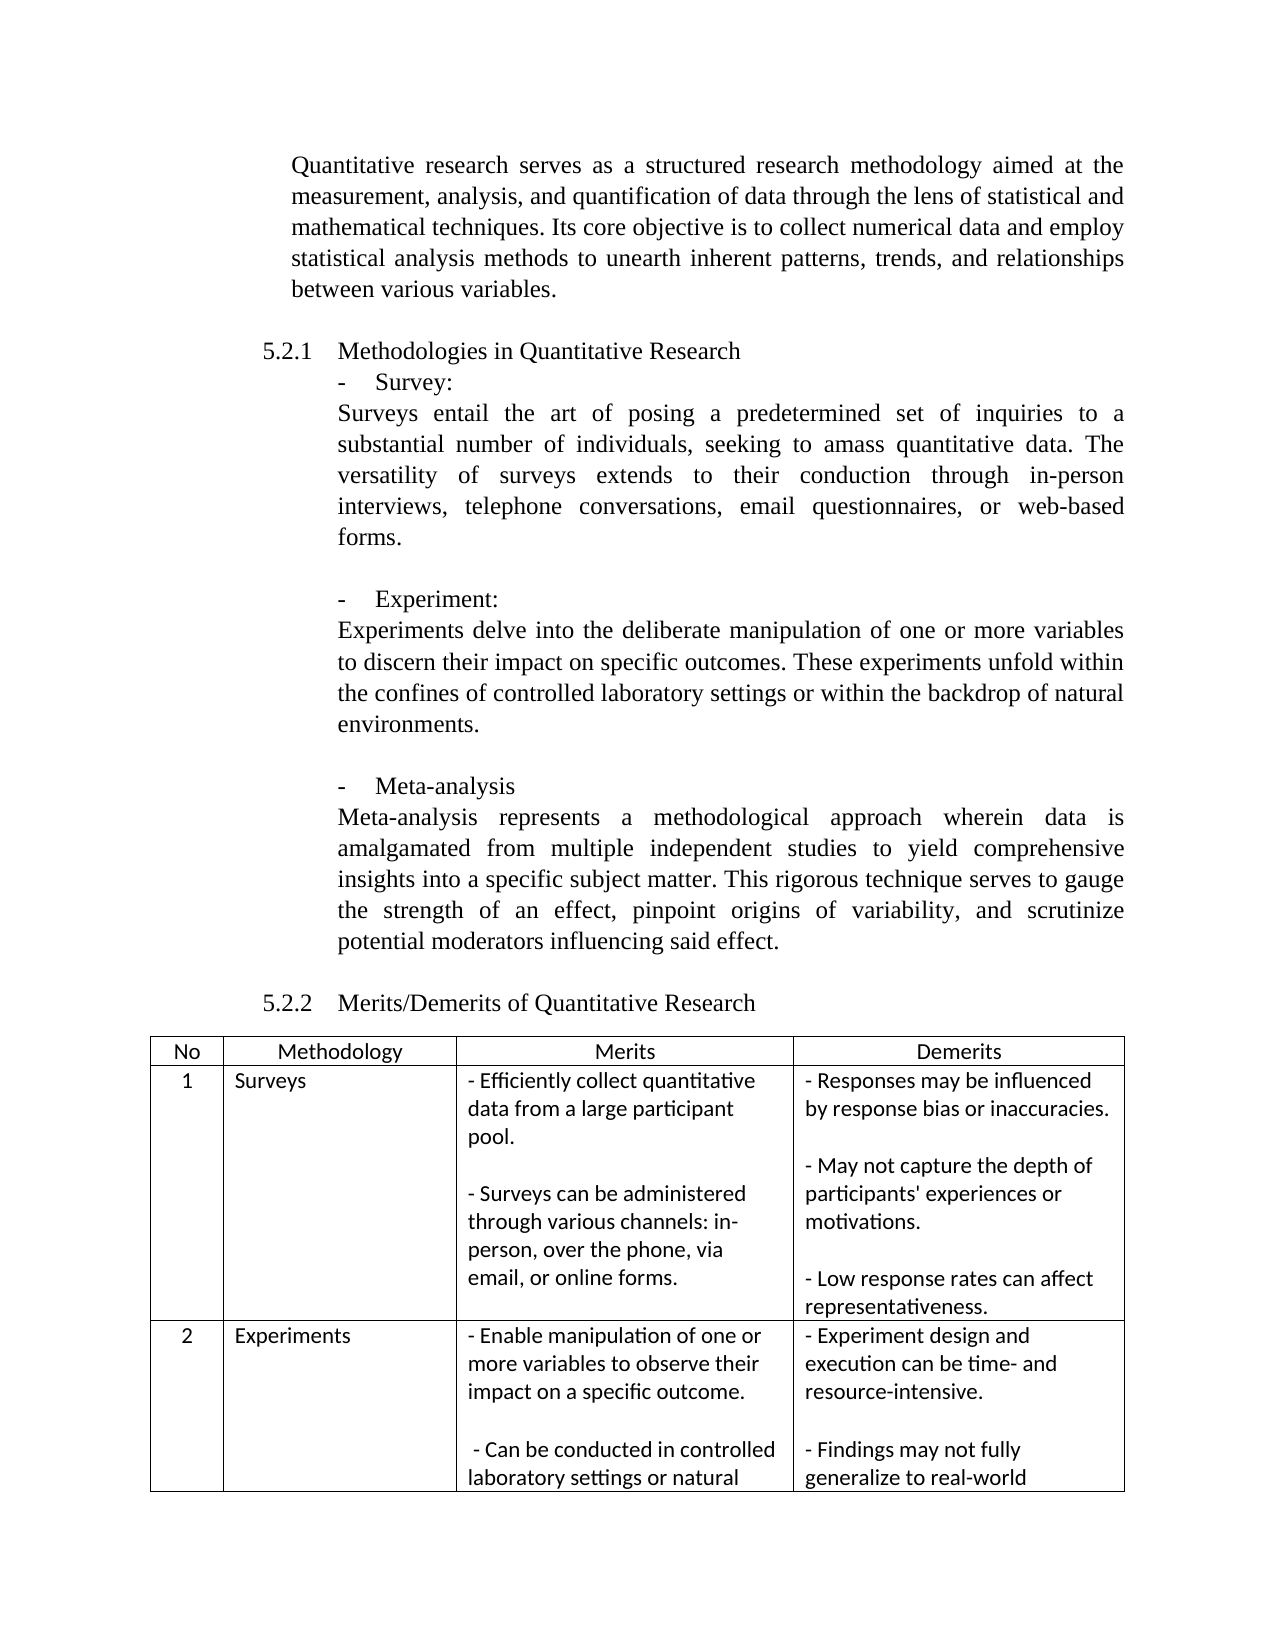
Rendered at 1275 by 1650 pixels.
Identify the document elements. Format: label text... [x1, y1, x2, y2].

table_cell - Responses may be influenced by response bias or inaccuracies. - May not capture the depth of participants' experiences or motivations. - Low response rates can affect representativeness. [794, 1066, 1124, 1320]
table_cell 1 [151, 1066, 223, 1320]
list Methodologies in Quantitative Research [262, 336, 1125, 365]
list Meta-analysis [337, 771, 1125, 799]
table_header Methodology [224, 1037, 456, 1065]
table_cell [457, 1321, 793, 1491]
list Meta-analysis represents a methodological approach wherein data is amalgamated from multiple independent studies to yield comprehensive insights into a specific subject matter. This rigorous technique serves to gauge the strength of an effect, pinpoint origins of variability, and scrutinize potential moderators influencing said effect. [337, 802, 1125, 955]
table_cell Experiments [224, 1321, 456, 1491]
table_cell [794, 1321, 1124, 1491]
table_cell 2 [151, 1321, 223, 1491]
table_header No [151, 1037, 223, 1065]
list Surveys entail the art of posing a predetermined set of inquiries to a substantial number of individuals, seeking to amass quantitative data. The versatility of surveys extends to their conduction through in-person interviews, telephone conversations, email questionnaires, or web-based forms. [337, 398, 1125, 551]
list Experiment: [337, 584, 1125, 613]
table_header Demerits [794, 1037, 1124, 1065]
list Quantitative research serves as a structured research methodology aimed at the measurement, analysis, and quantification of data through the lens of statistical and mathematical techniques. Its core objective is to collect numerical data and employ statistical analysis methods to unearth inherent patterns, trends, and relationships between various variables. [291, 150, 1125, 303]
table_cell - Efficiently collect quantitative data from a large participant pool. - Surveys can be administered through various channels: in-person, over the phone, via email, or online forms. [457, 1066, 793, 1320]
list Merits/Demerits of Quantitative Research [262, 988, 1125, 1017]
table_header Merits [457, 1037, 793, 1065]
list Survey: [337, 367, 1125, 396]
table_cell Surveys [224, 1066, 456, 1320]
list Experiments delve into the deliberate manipulation of one or more variables to discern their impact on specific outcomes. These experiments unfold within the confines of controlled laboratory settings or within the backdrop of natural environments. [337, 616, 1125, 737]
